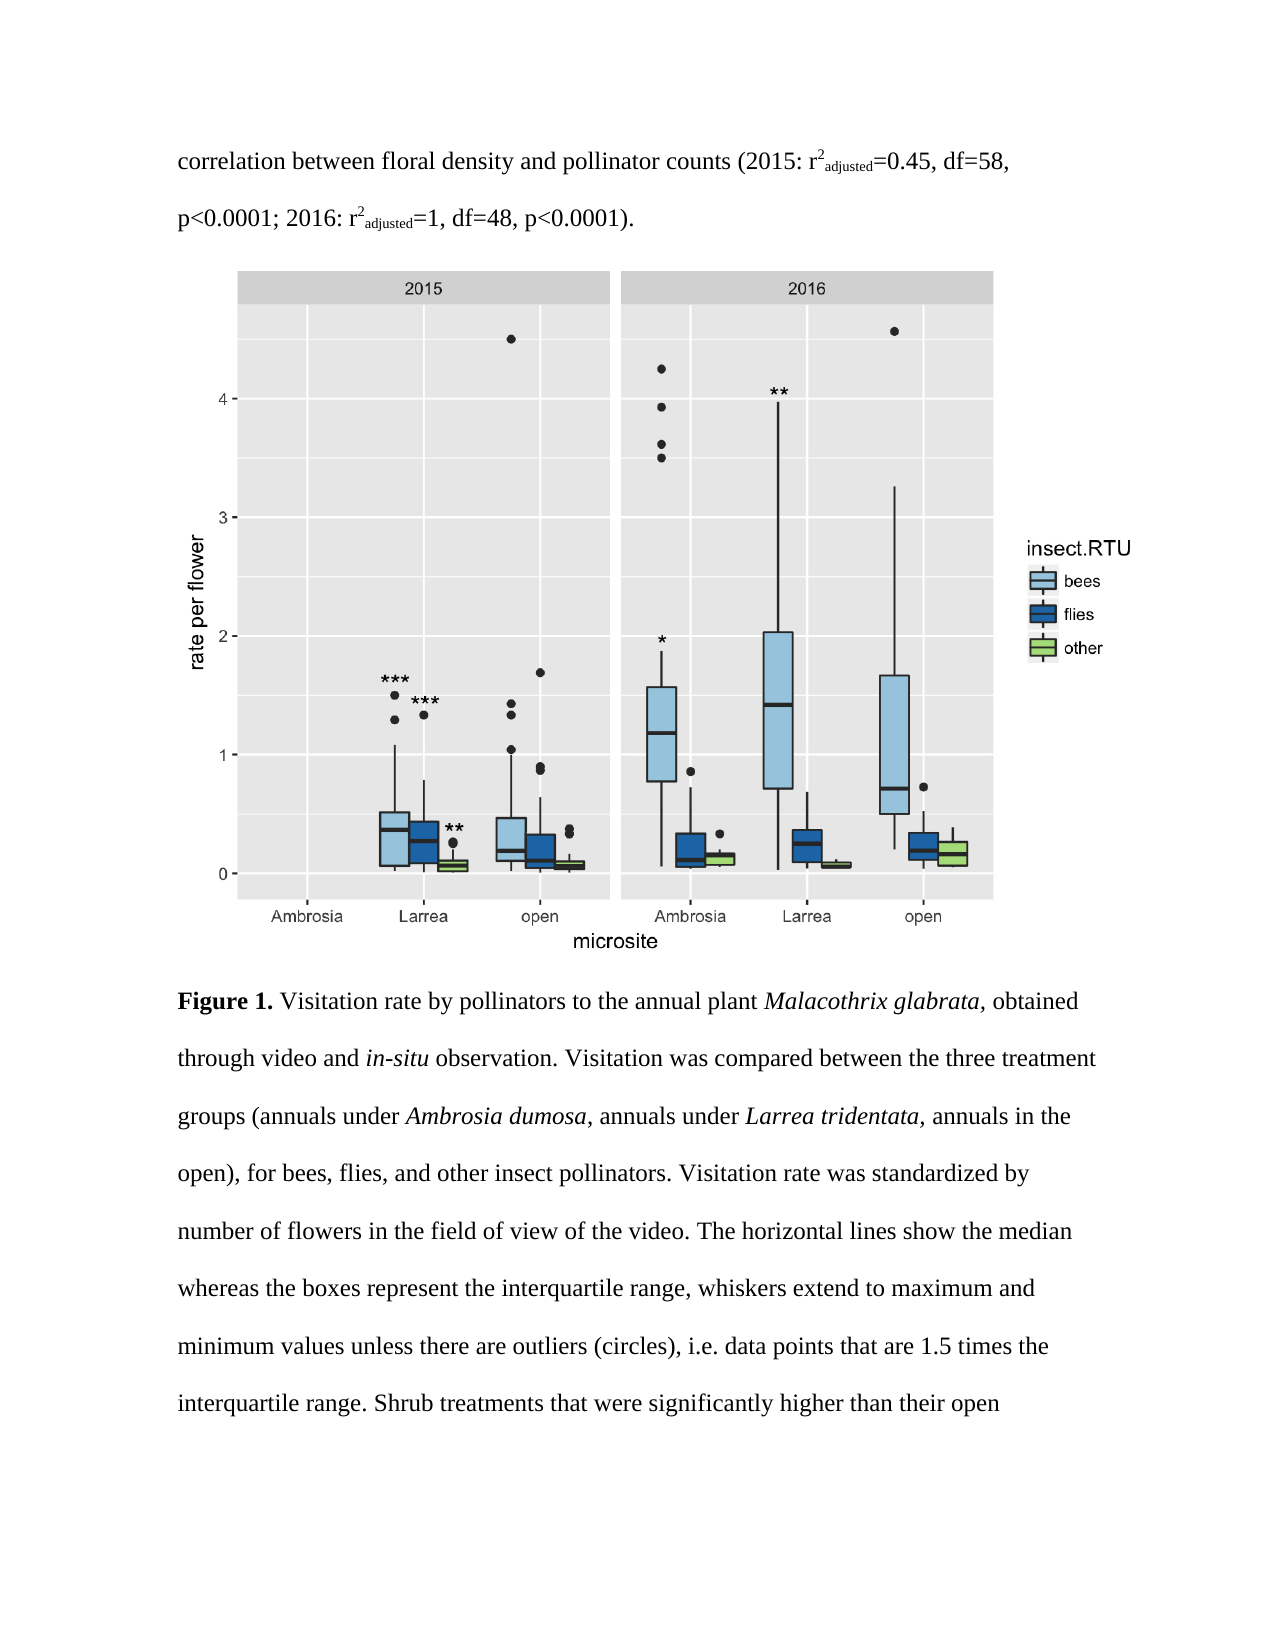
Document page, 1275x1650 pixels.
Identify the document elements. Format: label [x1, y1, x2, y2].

text [177, 146, 1098, 232]
picture [177, 260, 1153, 958]
text [177, 958, 1098, 1417]
